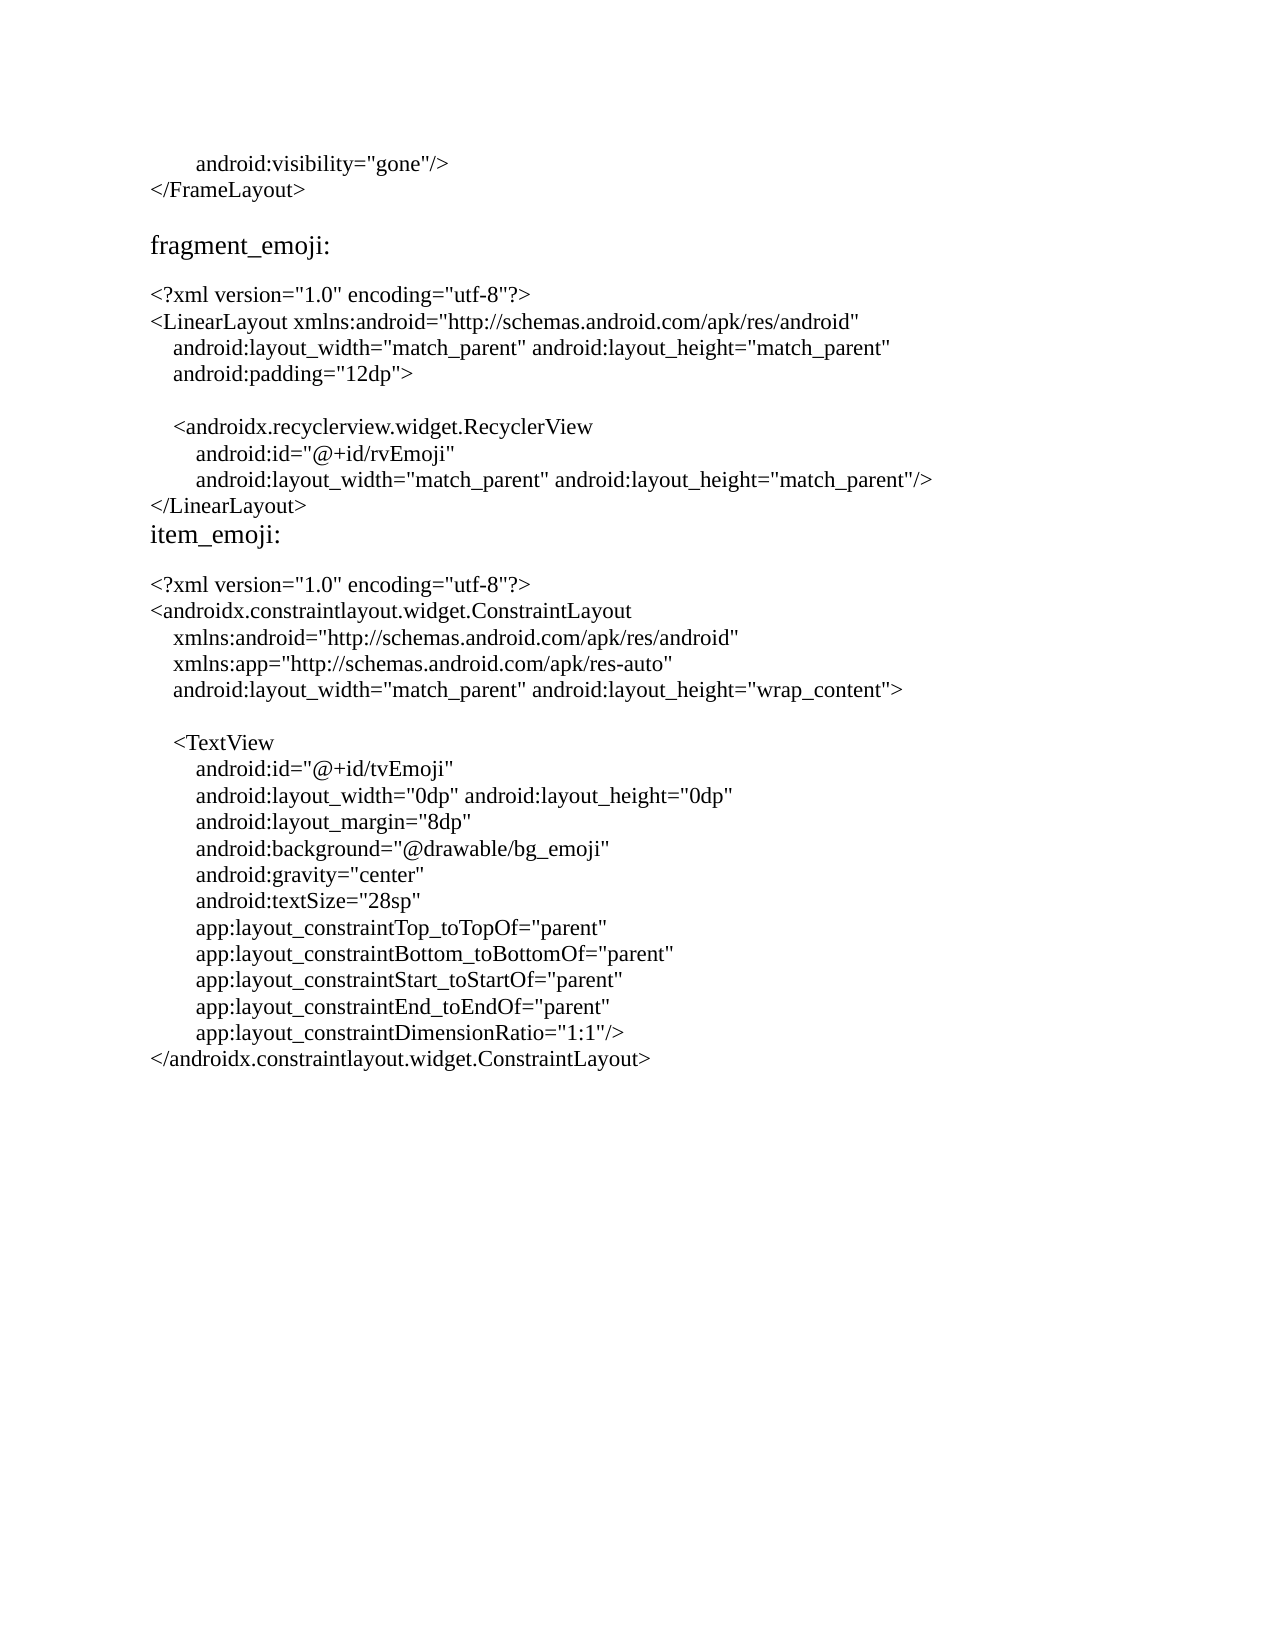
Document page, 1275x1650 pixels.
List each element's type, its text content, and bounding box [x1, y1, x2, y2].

text fragment_emoji: [150, 229, 1125, 260]
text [150, 150, 1125, 203]
text <?xml version="1.0" encoding="utf-8"?> <androidx.constraintlayout.widget.ConstraintLayout xmlns:android="http://schemas.android.com/apk/res/android" xmlns:app="http://schemas.android.com/apk/res-auto" android:layout_width="match_parent" android:layout_height="wrap_content"> <TextView android:id="@+id/tvEmoji" android:layout_width="0dp" android:layout_height="0dp" android:layout_margin="8dp" android:background="@drawable/bg_emoji" android:gravity="center" android:textSize="28sp" app:layout_constraintTop_toTopOf="parent" app:layout_constraintBottom_toBottomOf="parent" app:layout_constraintStart_toStartOf="parent" app:layout_constraintEnd_toEndOf="parent" app:layout_constraintDimensionRatio="1:1"/> </androidx.constraintlayout.widget.ConstraintLayout> [150, 571, 1125, 1072]
text <?xml version="1.0" encoding="utf-8"?> <LinearLayout xmlns:android="http://schemas.android.com/apk/res/android" android:layout_width="match_parent" android:layout_height="match_parent" android:padding="12dp"> <androidx.recyclerview.widget.RecyclerView android:id="@+id/rvEmoji" android:layout_width="match_parent" android:layout_height="match_parent"/> </LinearLayout> [150, 281, 1125, 519]
text item_emoji: [150, 519, 1125, 550]
